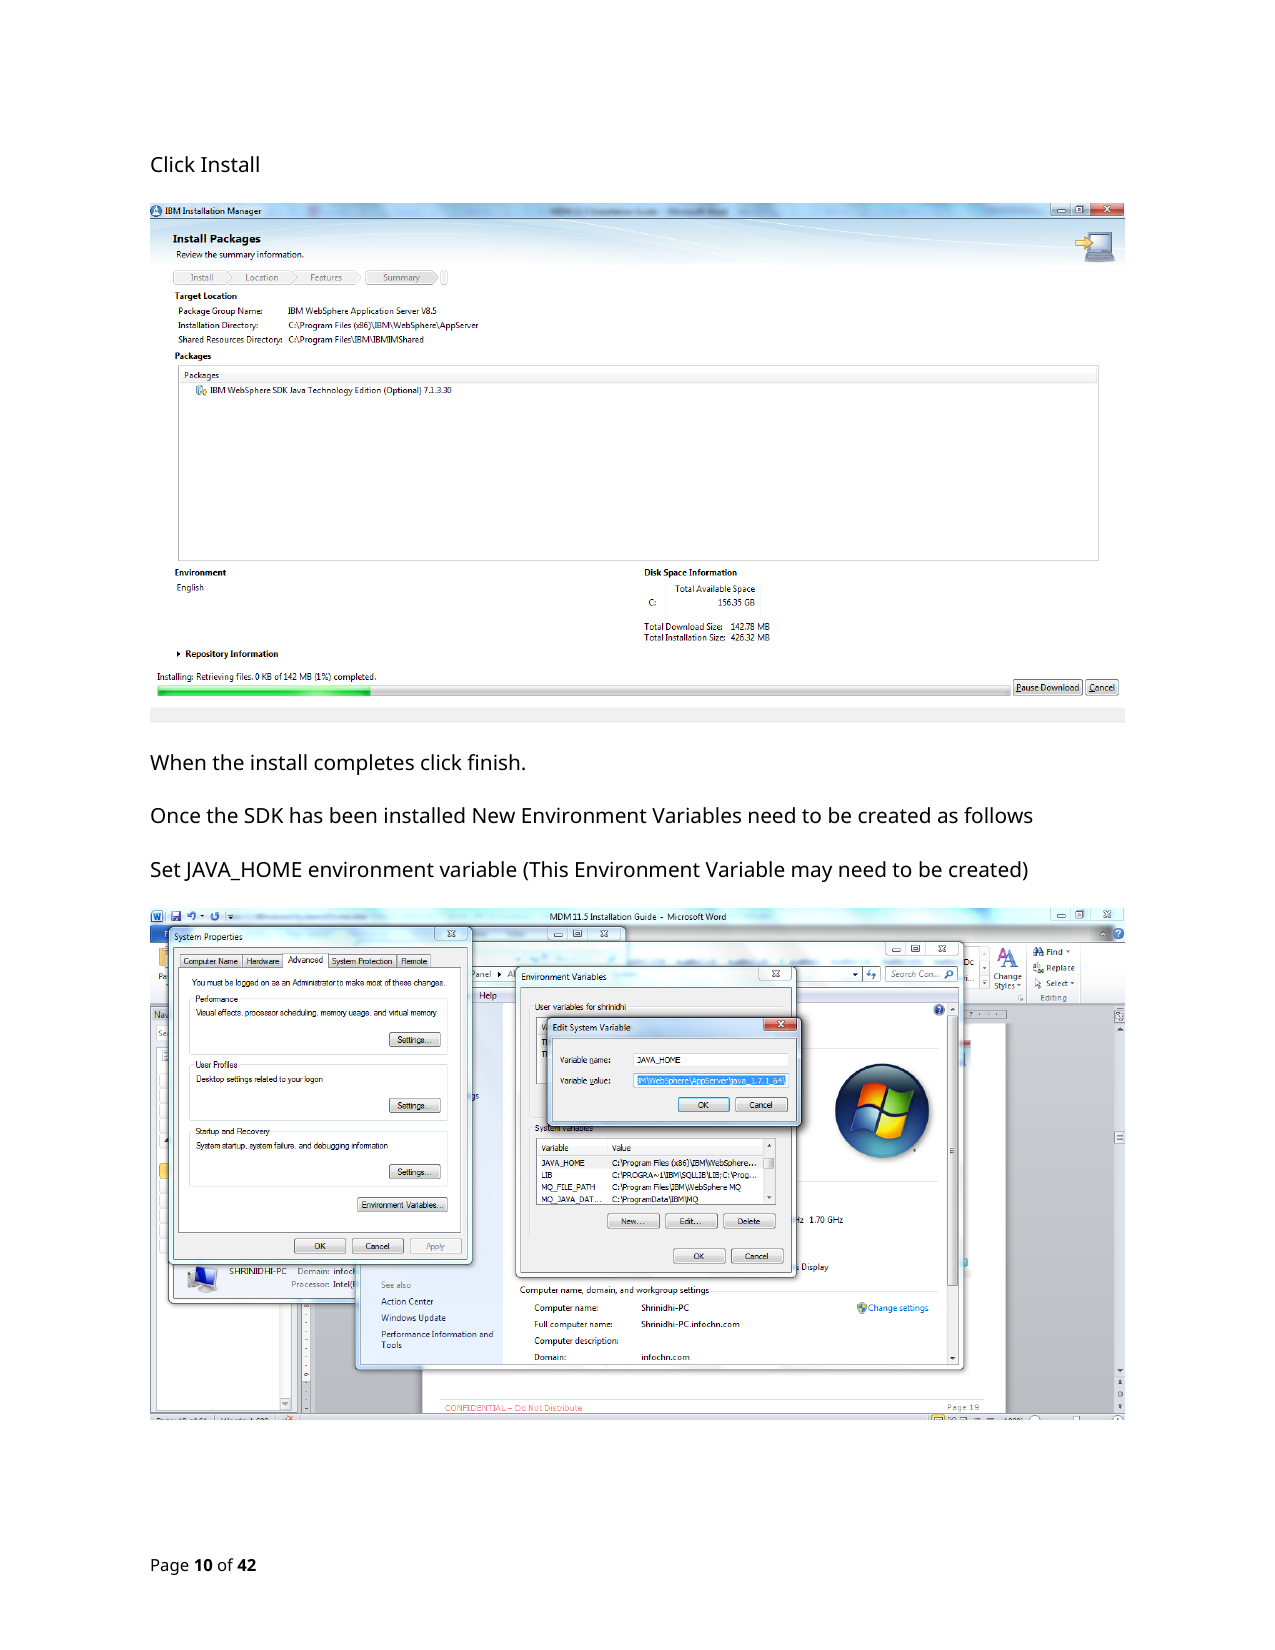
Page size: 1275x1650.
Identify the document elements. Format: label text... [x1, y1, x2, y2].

text Set JAVA_HOME environment variable (This Environment Variable may need to be created) [150, 855, 1125, 883]
text When the install completes click finish. [150, 748, 1125, 776]
picture [150, 908, 1125, 1420]
text Click Install [150, 150, 1125, 178]
text Once the SDK has been installed New Environment Variables need to be created as follows [150, 801, 1125, 830]
picture [150, 203, 1125, 723]
